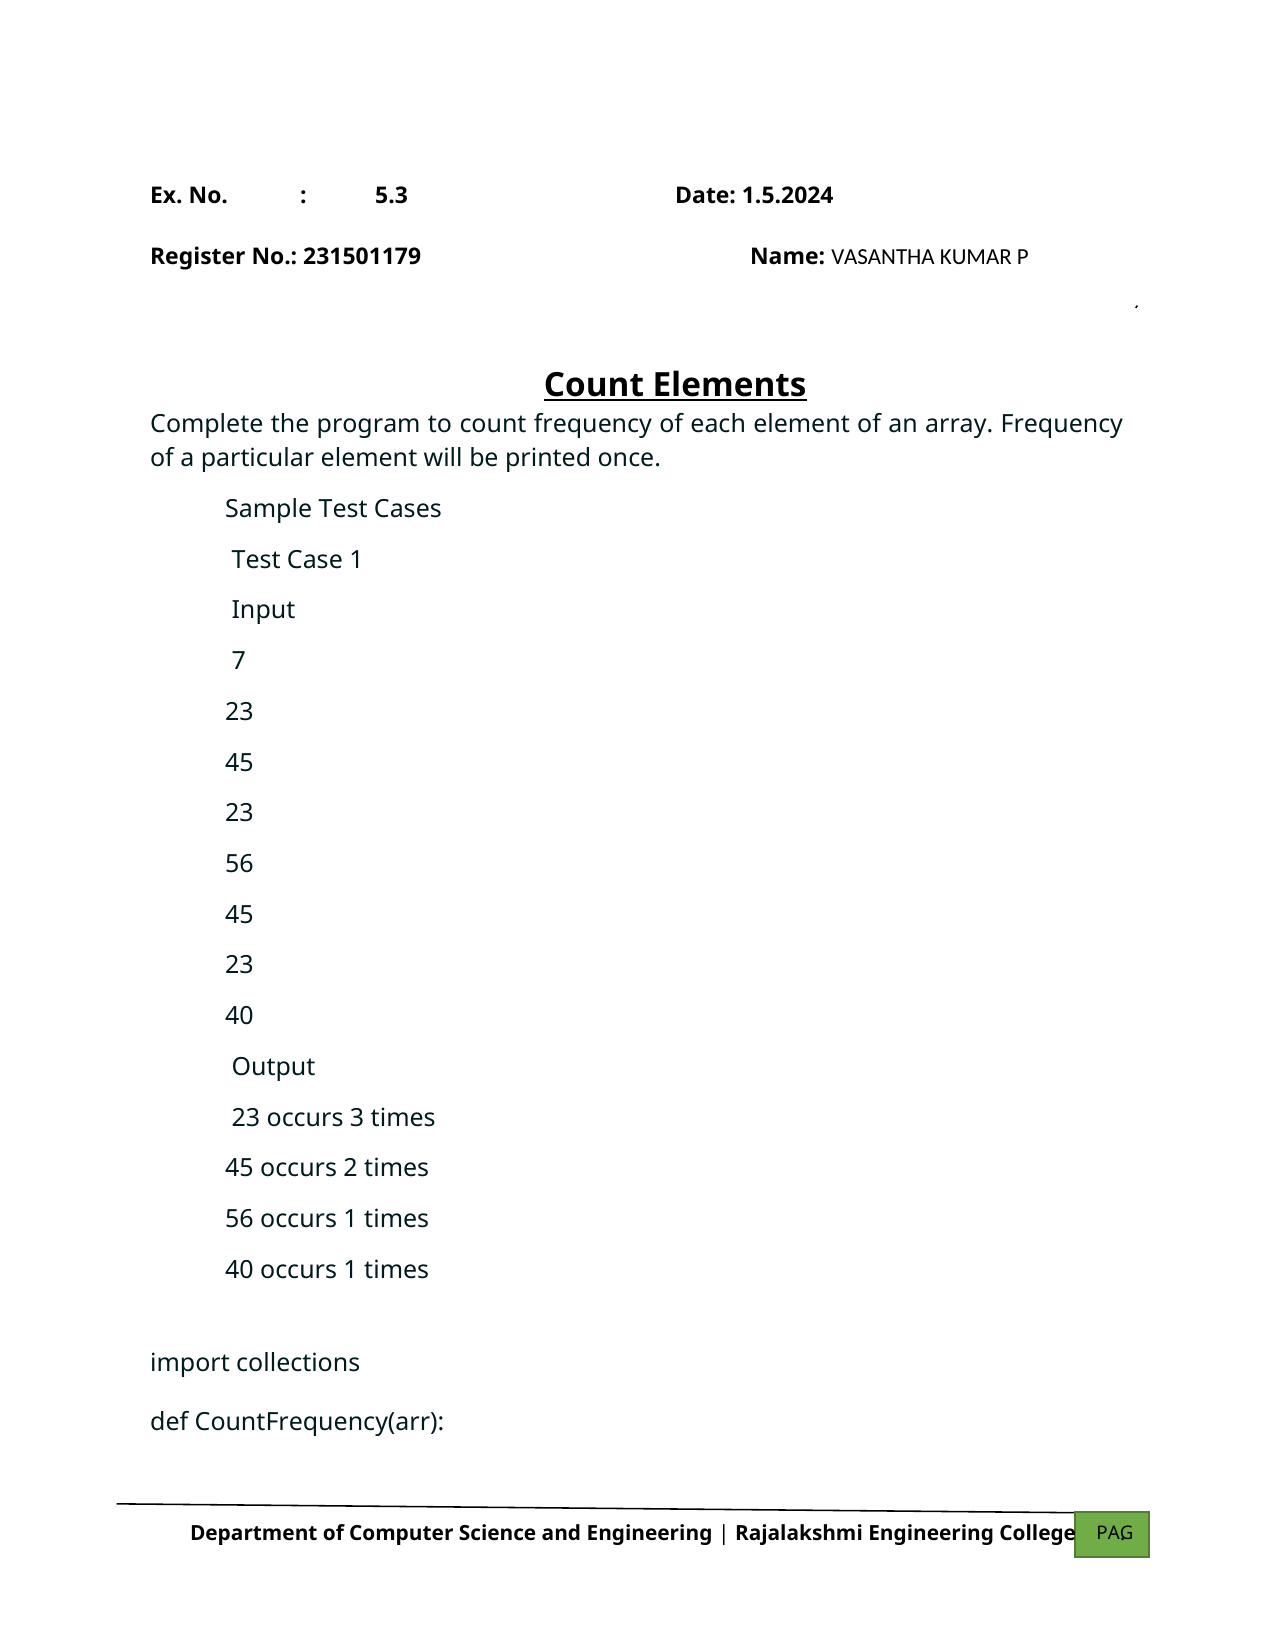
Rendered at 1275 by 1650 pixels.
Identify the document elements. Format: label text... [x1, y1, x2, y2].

text Register No.: 231501179 Name: VASANTHA KUMAR P [150, 239, 1125, 271]
text 7 [225, 643, 1125, 677]
text Count Elements [225, 360, 1125, 406]
text Complete the program to count frequency of each element of an array. Frequency of a particular element will be printed once. [150, 406, 1125, 474]
text 45 occurs 2 times [225, 1150, 1125, 1184]
text 23 occurs 3 times [225, 1099, 1125, 1133]
text 40 occurs 1 times [225, 1252, 1125, 1286]
text Test Case 1 [225, 541, 1125, 575]
text 45 [225, 744, 1125, 778]
text 45 [225, 896, 1125, 931]
text 56 [225, 846, 1125, 880]
text Output [225, 1049, 1125, 1083]
text 56 occurs 1 times [225, 1201, 1125, 1235]
text Ex. No. : 5.3 Date: 1.5.2024 [150, 179, 1125, 210]
text def CountFrequency(arr): [150, 1404, 1125, 1438]
text import collections [150, 1345, 1125, 1379]
text Input [225, 592, 1125, 626]
text 23 [225, 795, 1125, 829]
text 40 [225, 998, 1125, 1032]
text Sample Test Cases [225, 491, 1125, 525]
text 23 [225, 693, 1125, 728]
text 23 [225, 947, 1125, 981]
